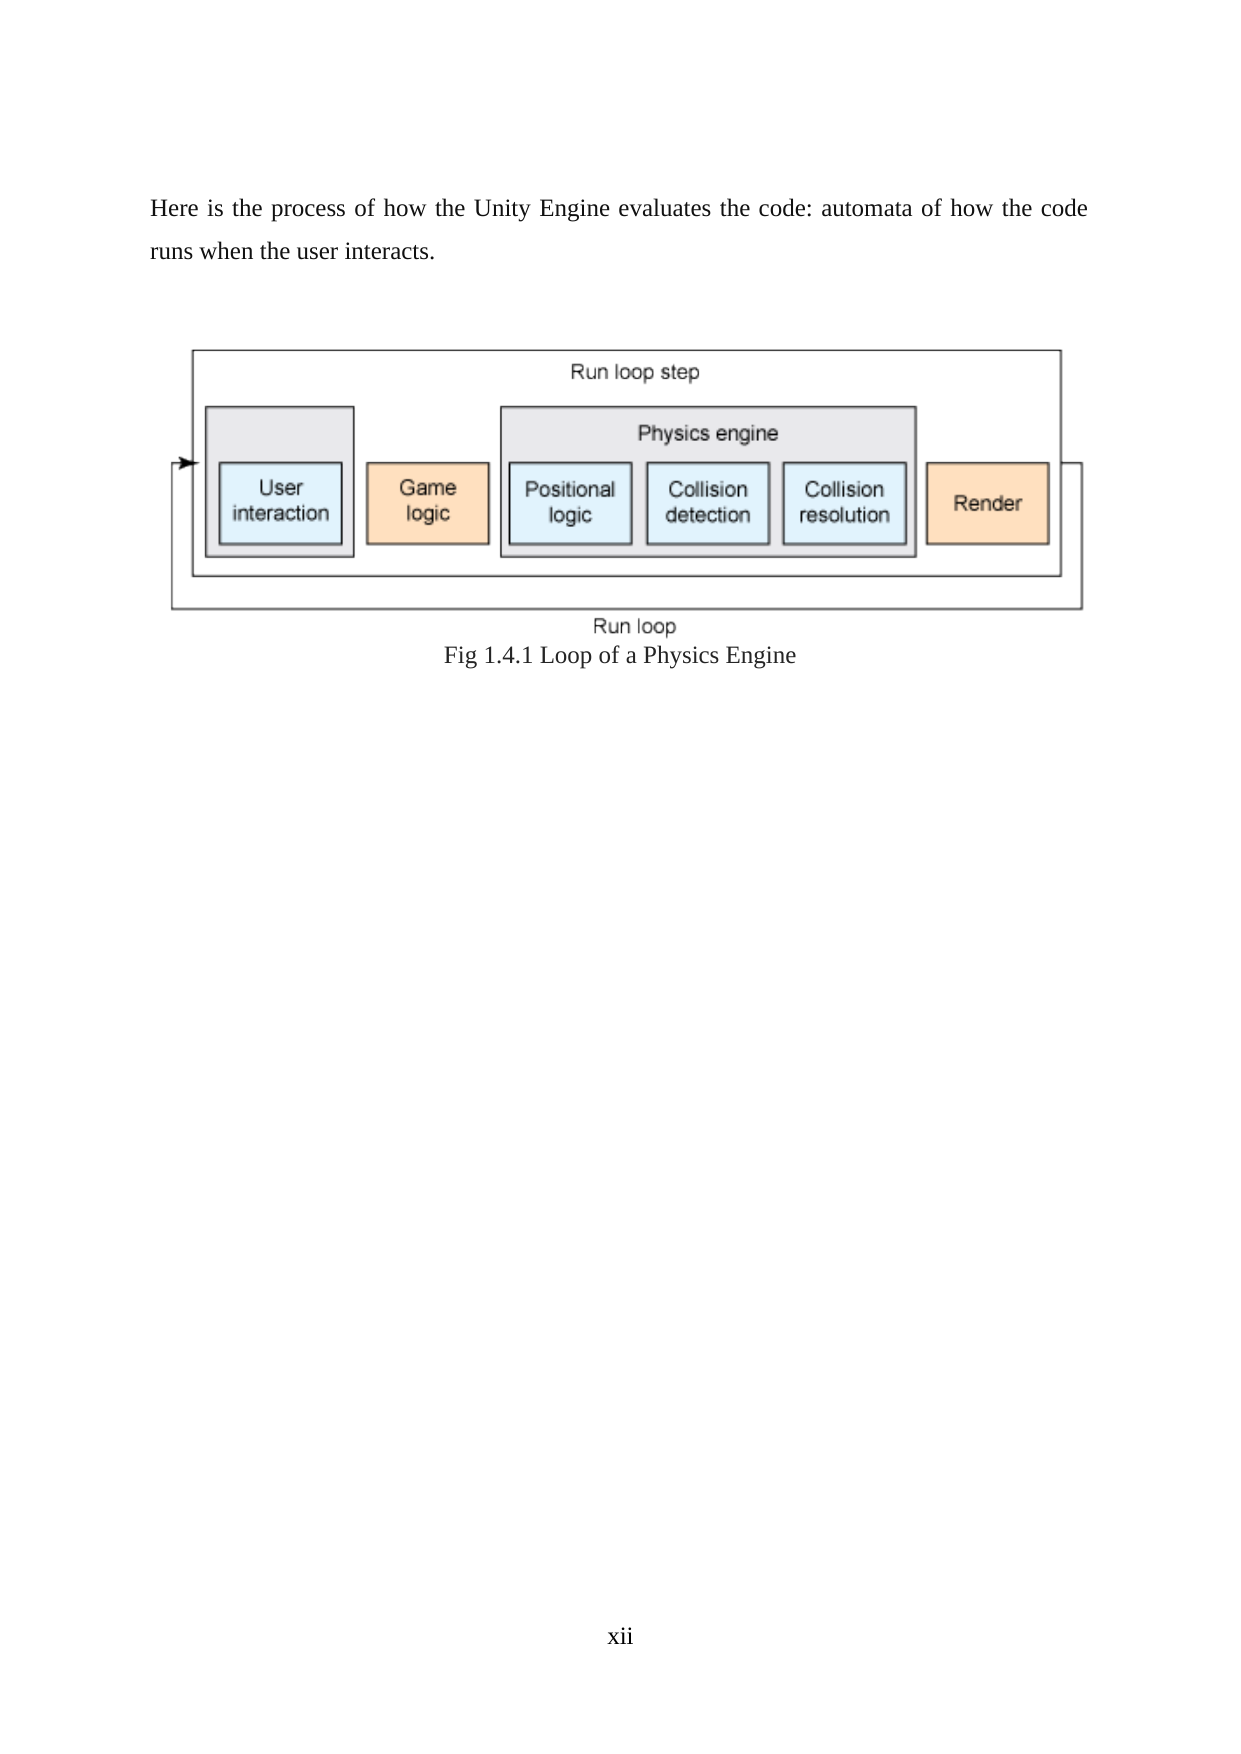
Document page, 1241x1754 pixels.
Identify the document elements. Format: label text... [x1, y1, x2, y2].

picture [170, 349, 1084, 641]
text Here is the process of how the Unity Engine evaluates the code: automata of how the code runs when the user interacts. [150, 222, 1090, 265]
